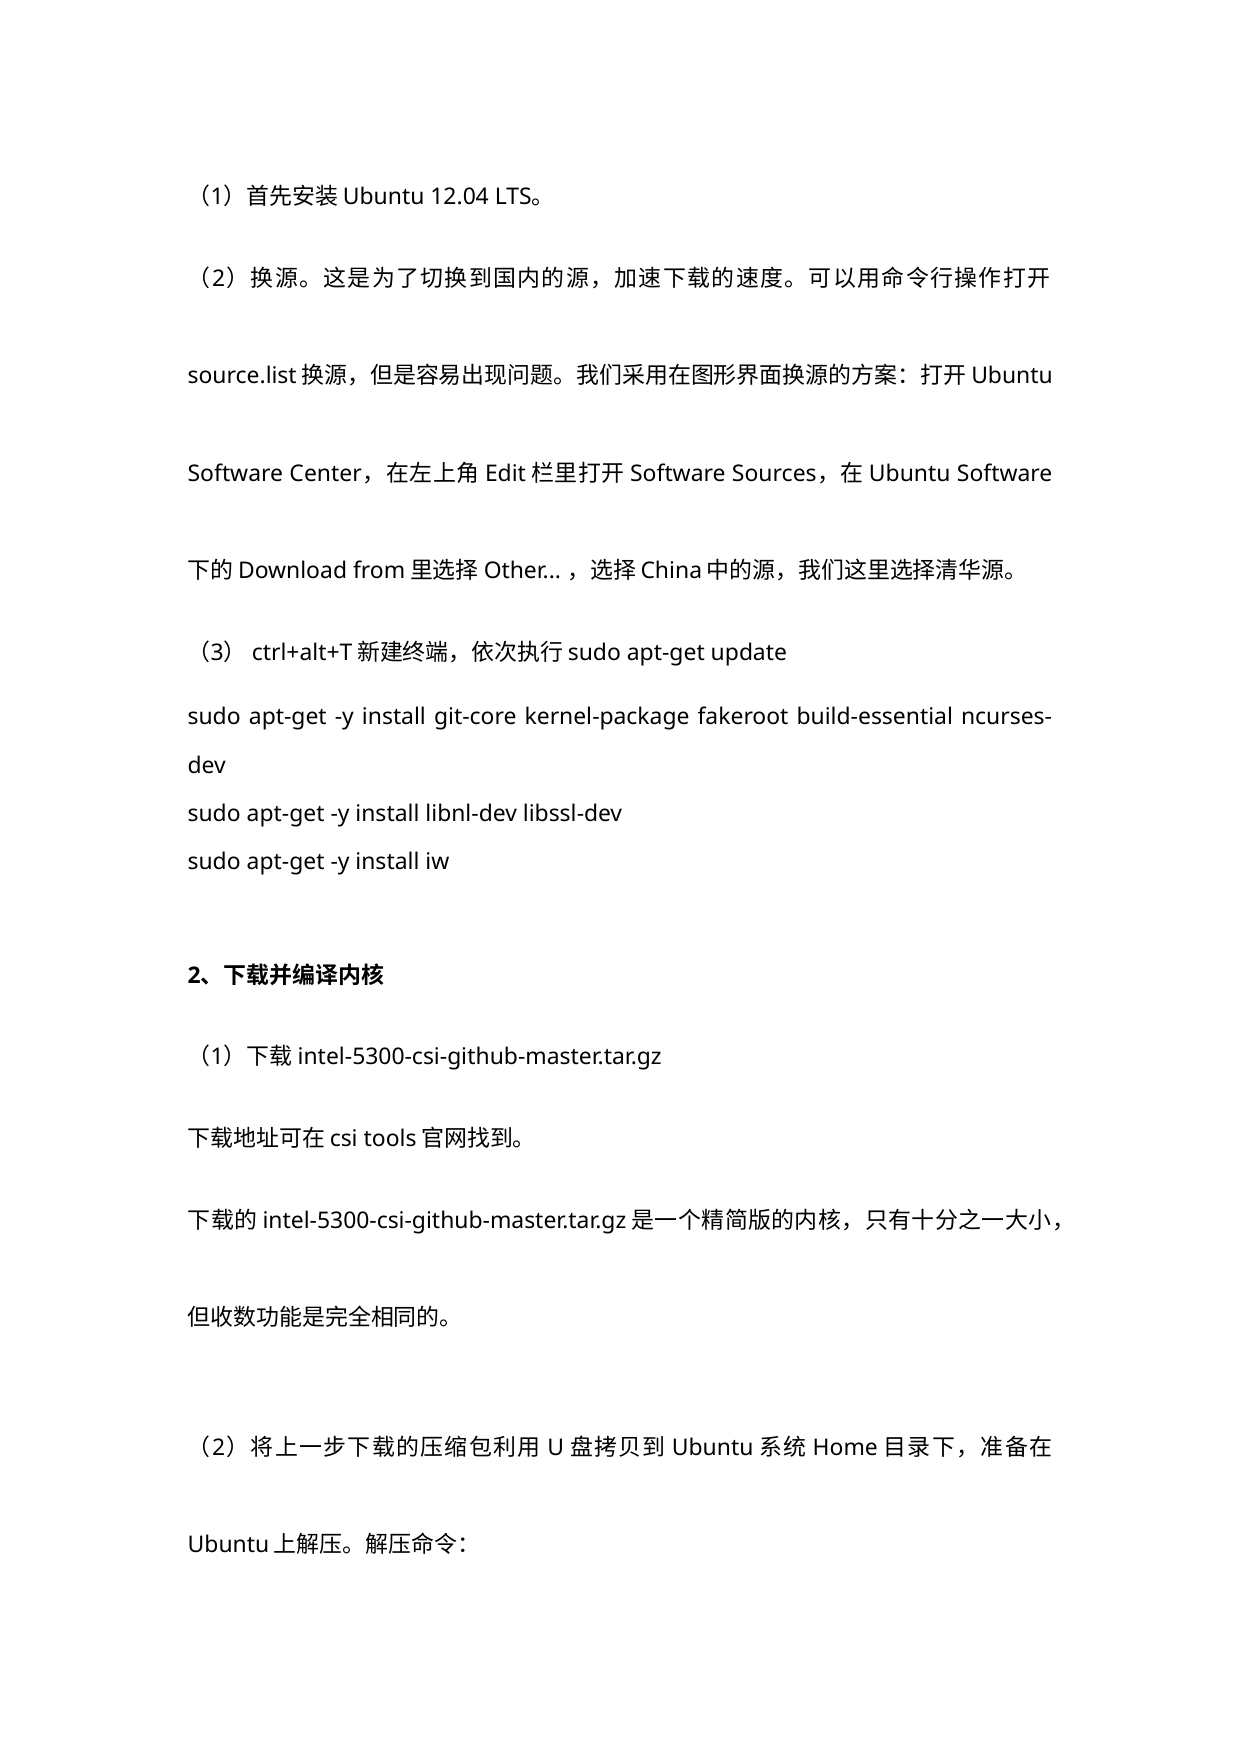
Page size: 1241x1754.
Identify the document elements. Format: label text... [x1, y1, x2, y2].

text 下载地址可在csi tools官网找到。 [187, 1104, 1053, 1169]
text （1）下载 intel-5300-csi-github-master.tar.gz [187, 1022, 1053, 1087]
text （2）将上一步下载的压缩包利用U盘拷贝到Ubuntu系统Home目录下，准备在Ubuntu上解压。解压命令： [187, 1413, 1053, 1575]
text sudo apt-get -y install iw [187, 844, 1053, 877]
text 2、下载并编译内核 [187, 941, 1053, 1006]
text （1）首先安装Ubuntu 12.04 LTS。 [187, 162, 1053, 227]
text （2）换源。这是为了切换到国内的源，加速下载的速度。可以用命令行操作打开source.list换源，但是容易出现问题。我们采用在图形界面换源的方案：打开Ubuntu Software Center，在左上角Edit栏里打开Software Sources，在Ubuntu Software 下的Download from里选择 Other... ，选择China中的源，我们这里选择清华源。 [187, 244, 1053, 601]
text sudo apt-get -y install git-core kernel-package fakeroot build-essential ncurses-dev [187, 699, 1053, 781]
text 下载的intel-5300-csi-github-master.tar.gz是一个精简版的内核，只有十分之一大小，但收数功能是完全相同的。 [187, 1186, 1053, 1348]
text sudo apt-get -y install libnl-dev libssl-dev [187, 796, 1053, 829]
text （3） ctrl+alt+T新建终端，依次执行sudo apt-get update [187, 618, 1053, 683]
